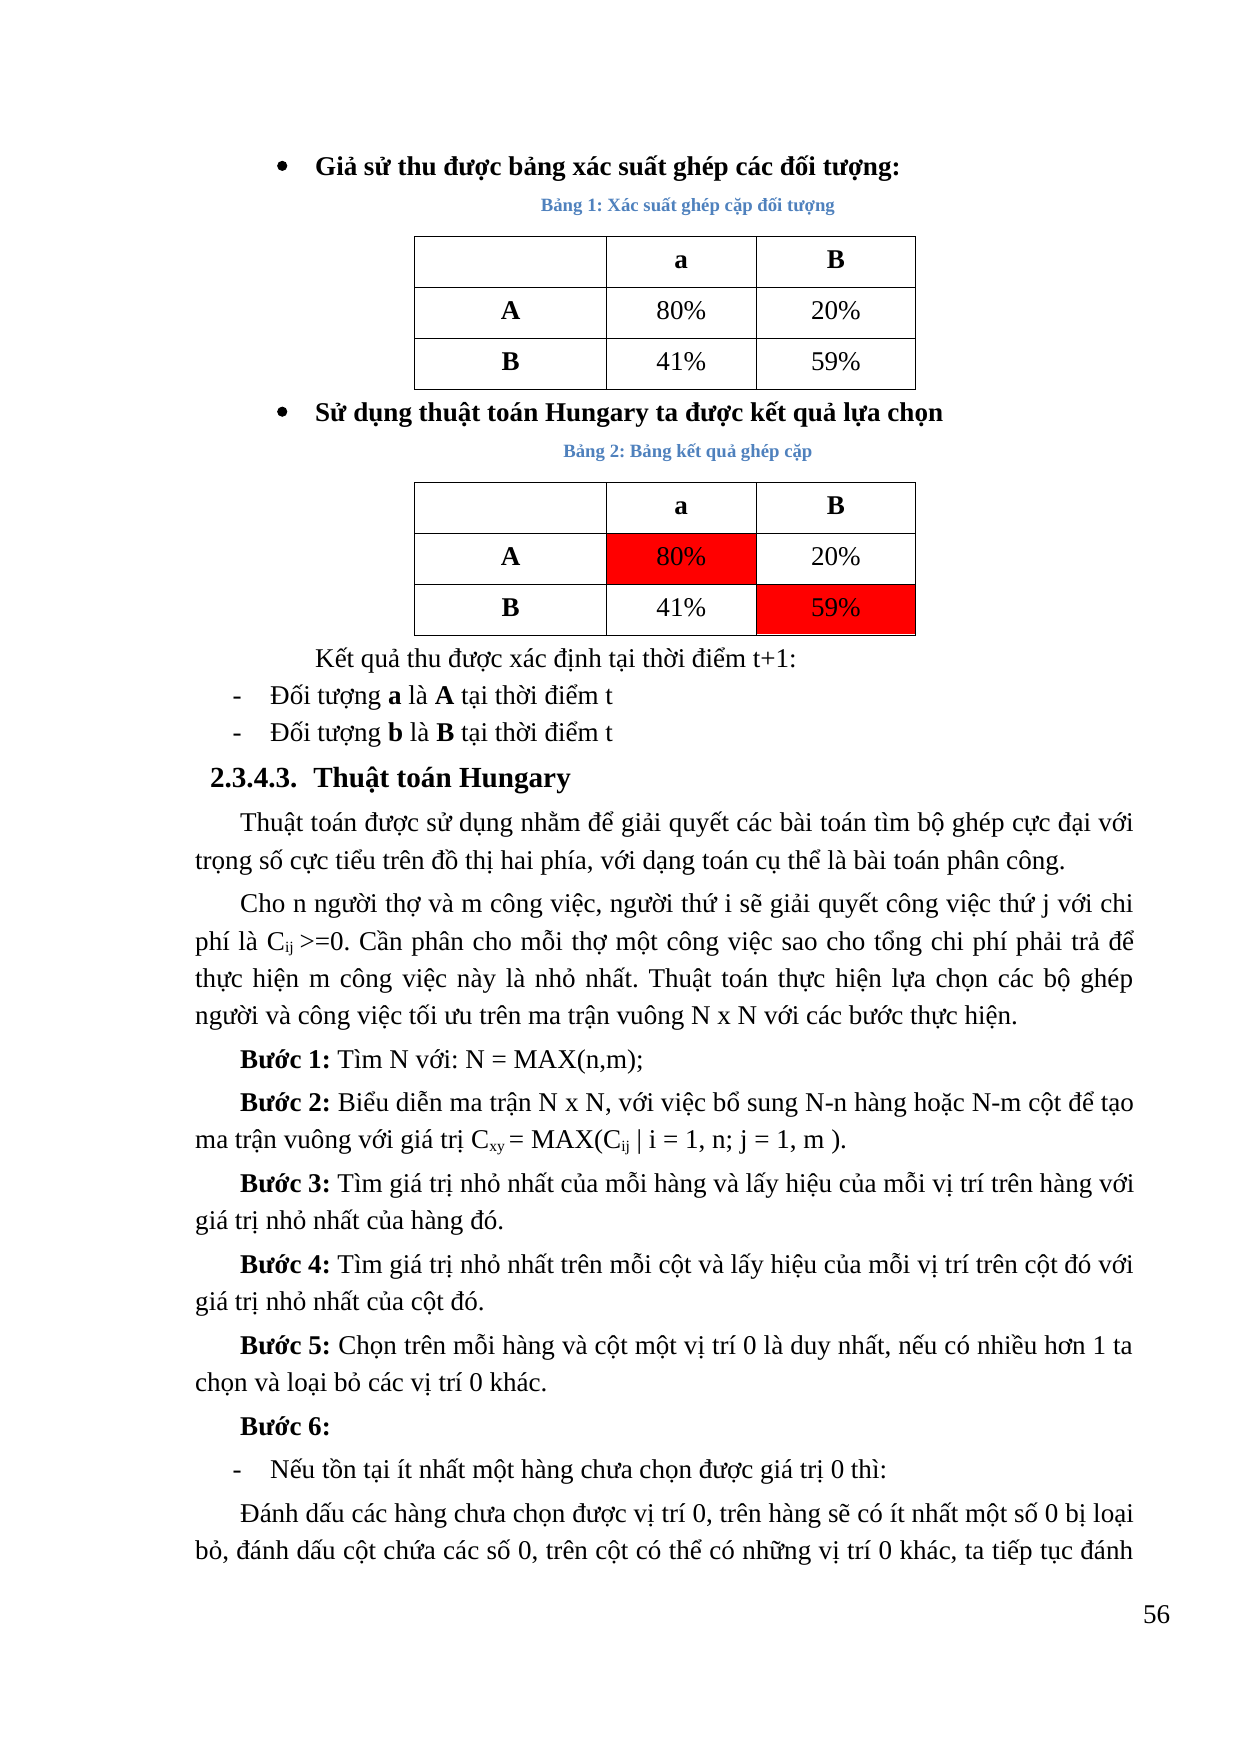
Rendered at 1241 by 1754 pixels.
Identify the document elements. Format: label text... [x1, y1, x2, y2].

text Thuật toán được sử dụng nhằm để giải quyết các bài toán tìm bộ ghép cực đại với trọng số cực tiểu trên đồ thị hai phía, với dạng toán cụ thể là bài toán phân công. [195, 806, 1135, 875]
table_cell 20% [757, 288, 915, 338]
list Giả sử thu được bảng xác suất ghép các đối tượng: [277, 150, 1135, 181]
table_cell B [415, 585, 606, 634]
table_header B [757, 483, 915, 533]
table_cell 59% [757, 339, 915, 389]
table_cell A [415, 534, 606, 584]
text Bước 1: Tìm N với: N = MAX(n,m); [195, 1043, 1135, 1074]
table_cell 41% [607, 339, 756, 389]
subtitle Thuật toán Hungary [210, 760, 1135, 793]
table_header a [607, 483, 756, 533]
text Bước 3: Tìm giá trị nhỏ nhất của mỗi hàng và lấy hiệu của mỗi vị trí trên hàng với giá trị nhỏ nhất của hàng đó. [195, 1167, 1135, 1236]
list Kết quả thu được xác định tại thời điểm t+1: [315, 642, 1135, 673]
table_header [415, 483, 606, 533]
table_header a [607, 237, 756, 287]
list Nếu tồn tại ít nhất một hàng chưa chọn được giá trị 0 thì: [232, 1453, 1135, 1484]
list Sử dụng thuật toán Hungary ta được kết quả lựa chọn [277, 396, 1135, 427]
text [195, 1497, 1135, 1565]
text Bước 5: Chọn trên mỗi hàng và cột một vị trí 0 là duy nhất, nếu có nhiều hơn 1 ta chọn và loại bỏ các vị trí 0 khác. [195, 1329, 1135, 1397]
text Bước 2: Biểu diễn ma trận N x N, với việc bổ sung N-n hàng hoặc N-m cột để tạo ma trận vuông với giá trị Cxy = MAX(Cij | i = 1, n; j = 1, m ). [195, 1086, 1135, 1155]
table_cell 41% [607, 585, 756, 634]
table_cell A [415, 288, 606, 338]
table_cell 59% [757, 585, 915, 634]
text Cho n người thợ và m công việc, người thứ i sẽ giải quyết công việc thứ j với chi phí là Cij >=0. Cần phân cho mỗi thợ một công việc sao cho tổng chi phí phải trả để thực hiện m công việc này là nhỏ nhất. Thuật toán thực hiện lựa chọn các bộ ghép người và công việc tối ưu trên ma trận vuông N x N với các bước thực hiện. [195, 887, 1135, 1030]
table_cell B [415, 339, 606, 389]
text Bước 6: [195, 1409, 1135, 1441]
table_cell 20% [757, 534, 915, 584]
text Bước 4: Tìm giá trị nhỏ nhất trên mỗi cột và lấy hiệu của mỗi vị trí trên cột đó với giá trị nhỏ nhất của cột đó. [195, 1248, 1135, 1316]
table_cell 80% [607, 288, 756, 338]
table_header B [757, 237, 915, 287]
table_cell 80% [607, 534, 756, 584]
list Đối tượng b là B tại thời điểm t [232, 716, 1135, 748]
list Đối tượng a là A tại thời điểm t [232, 679, 1135, 710]
table_header [415, 237, 606, 287]
